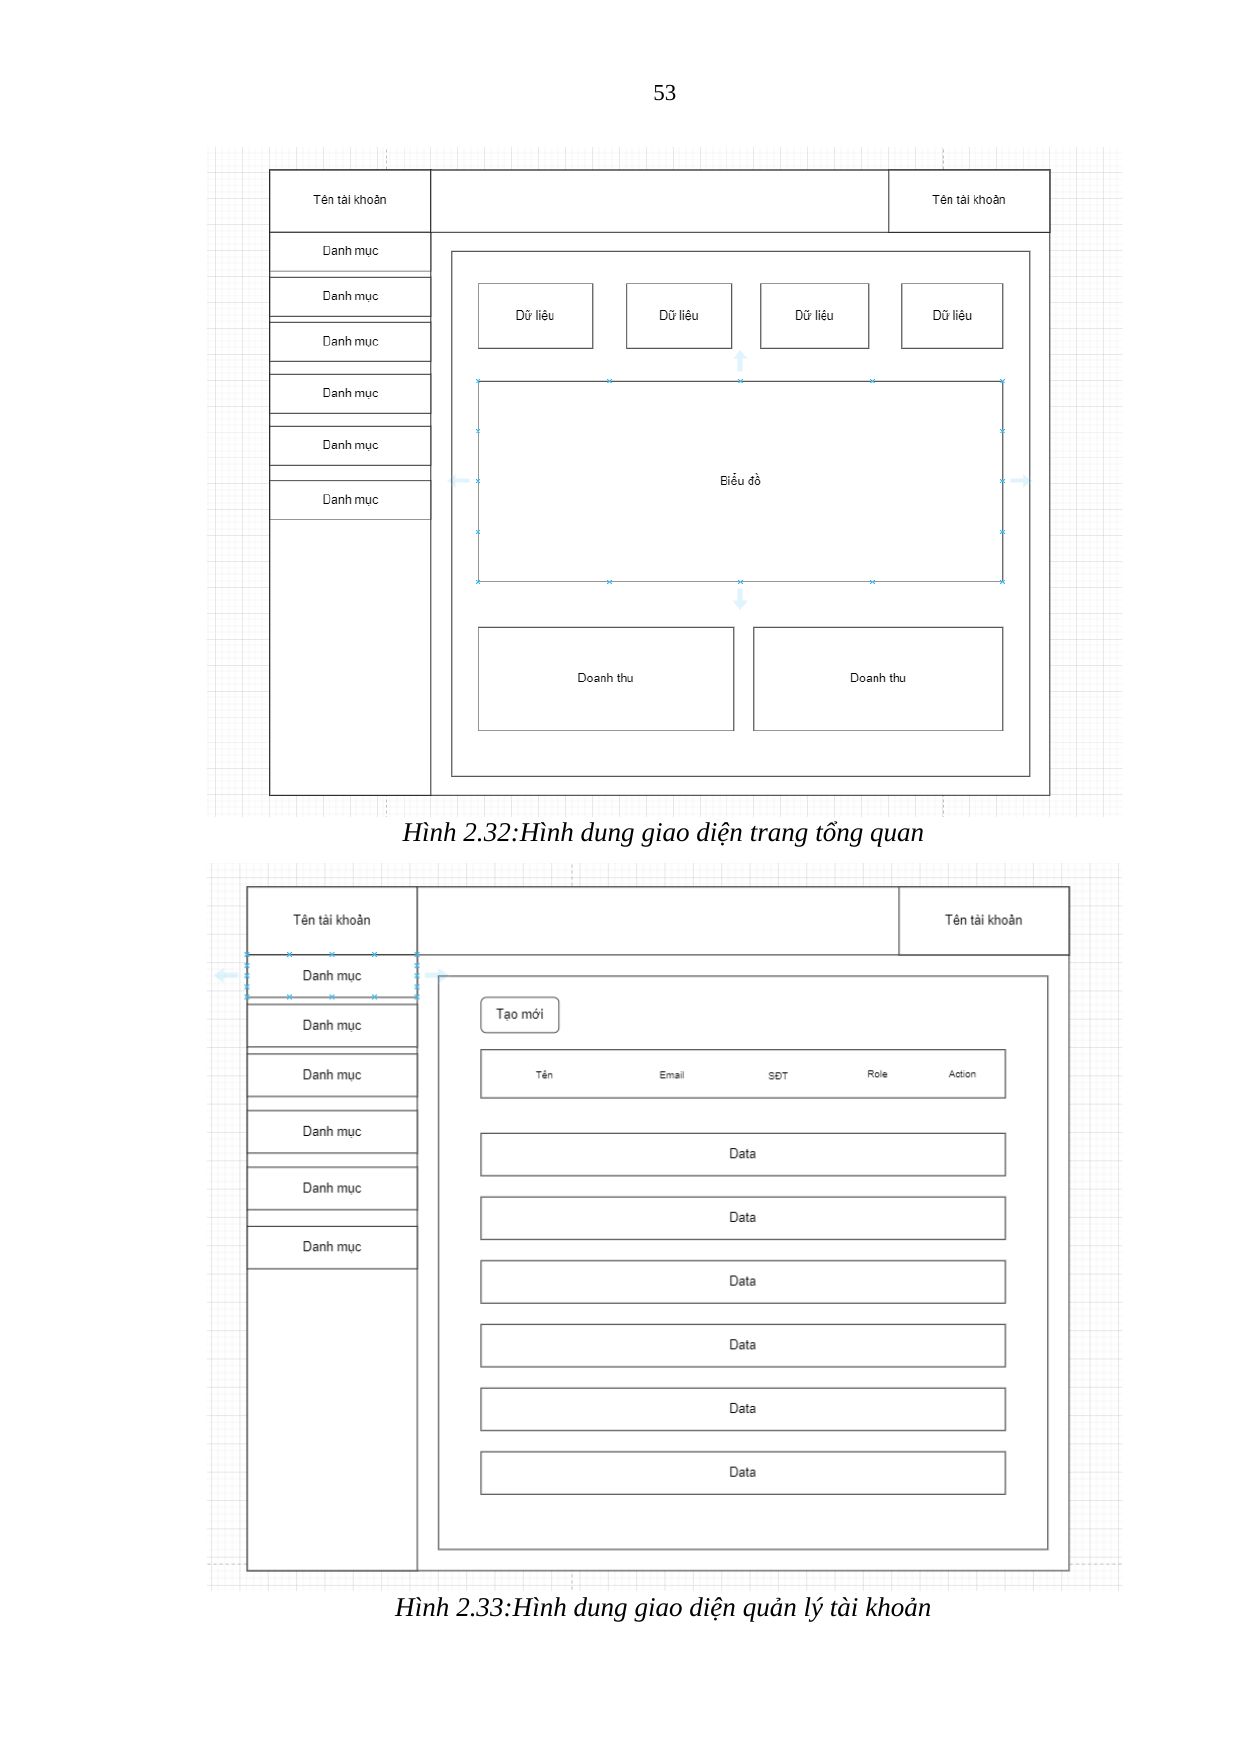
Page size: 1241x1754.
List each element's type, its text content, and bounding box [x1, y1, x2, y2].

picture [206, 863, 1123, 1591]
picture [206, 147, 1123, 817]
